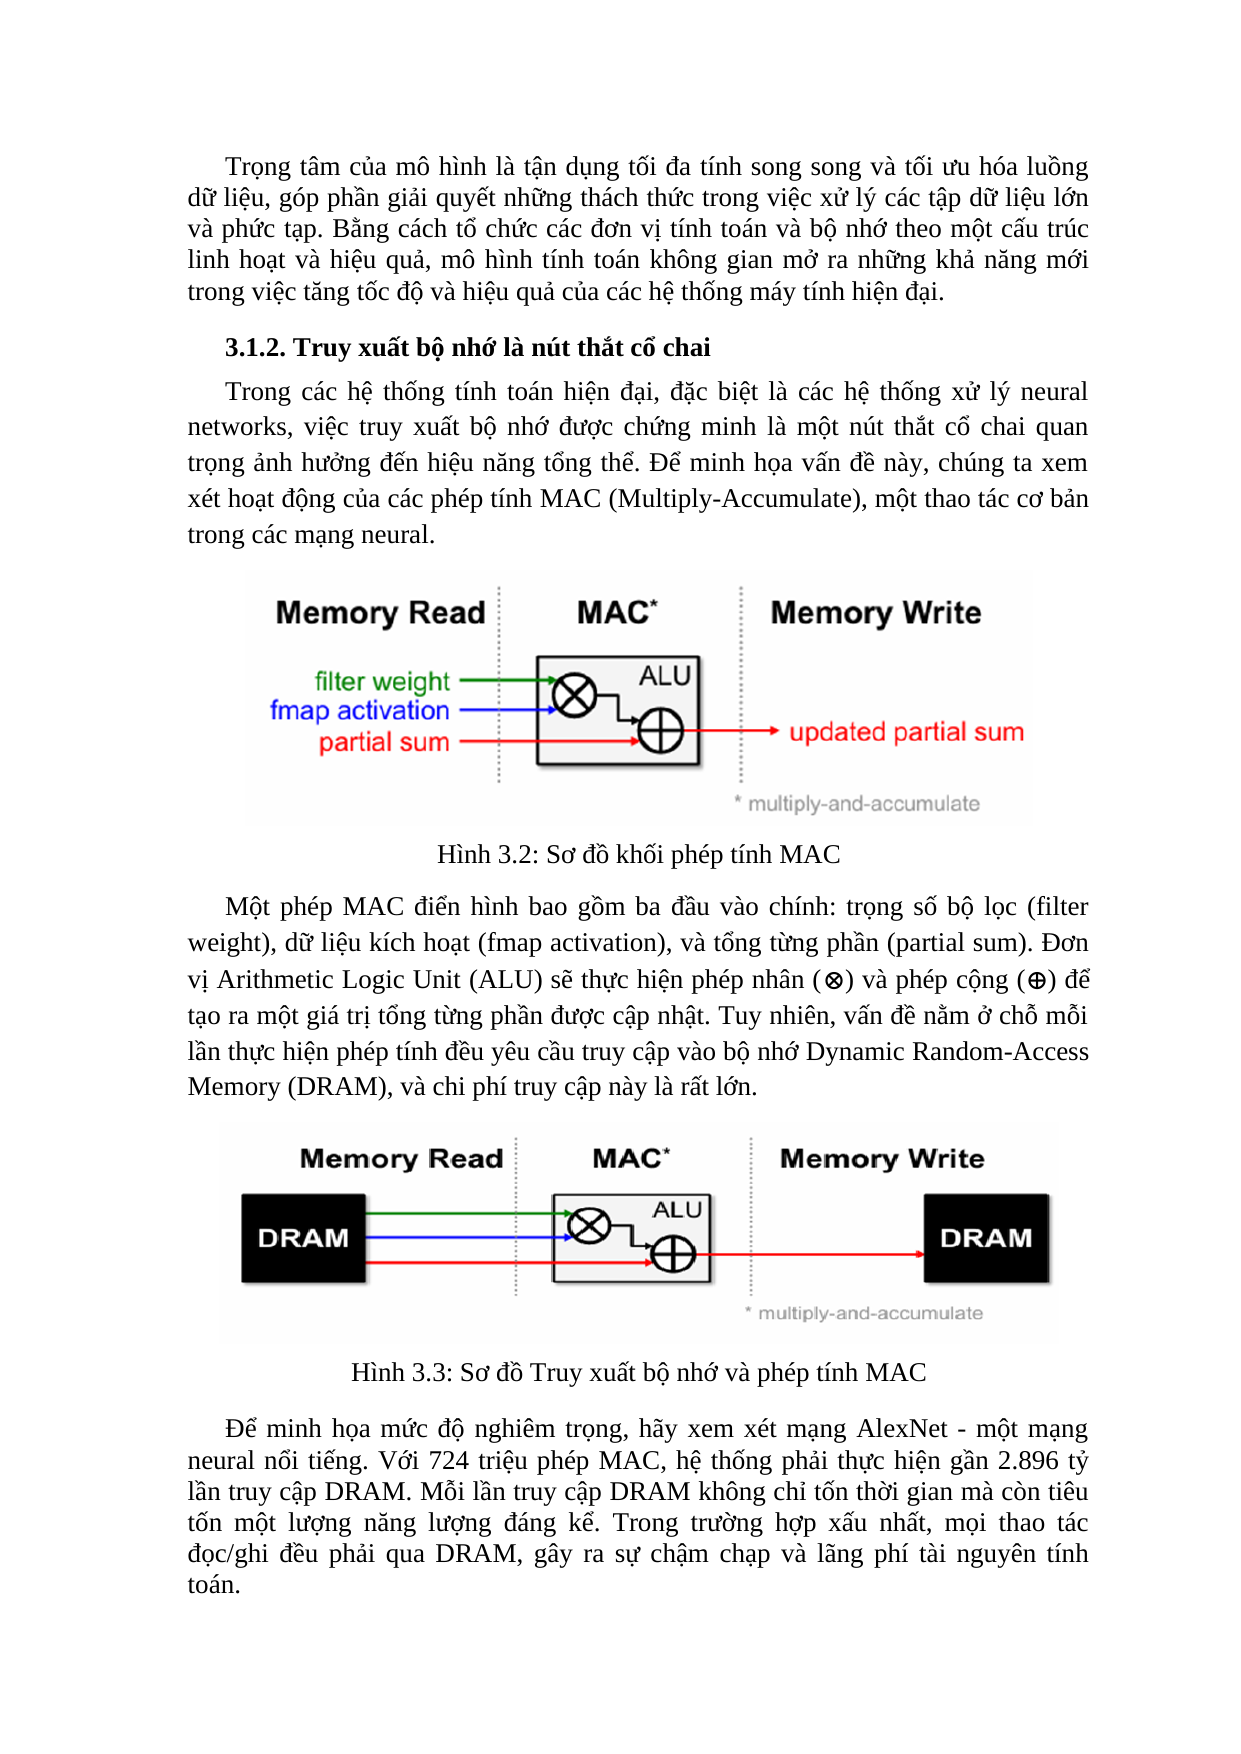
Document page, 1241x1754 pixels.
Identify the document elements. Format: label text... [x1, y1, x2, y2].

text Trọng tâm của mô hình là tận dụng tối đa tính song song và tối ưu hóa luồng dữ liệu, góp phần giải quyết những thách thức trong việc xử lý các tập dữ liệu lớn và phức tạp. Bằng cách tổ chức các đơn vị tính toán và bộ nhớ theo một cấu trúc linh hoạt và hiệu quả, mô hình tính toán không gian mở ra những khả năng mới trong việc tăng tốc độ và hiệu quả của các hệ thống máy tính hiện đại. [187, 150, 1090, 306]
subtitle 3.1.2. Truy xuất bộ nhớ là nút thắt cổ chai [225, 331, 1090, 362]
picture [244, 570, 1033, 826]
text Để minh họa mức độ nghiêm trọng, hãy xem xét mạng AlexNet - một mạng neural nổi tiếng. Với 724 triệu phép MAC, hệ thống phải thực hiện gần 2.896 tỷ lần truy cập DRAM. Mỗi lần truy cập DRAM không chỉ tốn thời gian mà còn tiêu tốn một lượng năng lượng đáng kể. Trong trường hợp xấu nhất, mọi thao tác đọc/ghi đều phải qua DRAM, gây ra sự chậm chạp và lãng phí tài nguyên tính toán. [187, 1413, 1090, 1599]
picture [218, 1122, 1059, 1344]
text Một phép MAC điển hình bao gồm ba đầu vào chính: trọng số bộ lọc (filter weight), dữ liệu kích hoạt (fmap activation), và tổng từng phần (partial sum). Đơn vị Arithmetic Logic Unit (ALU) sẽ thực hiện phép nhân (⊗) và phép cộng (⊕) để tạo ra một giá trị tổng từng phần được cập nhật. Tuy nhiên, vấn đề nằm ở chỗ mỗi lần thực hiện phép tính đều yêu cầu truy cập vào bộ nhớ Dynamic Random-Access Memory (DRAM), và chi phí truy cập này là rất lớn. [187, 890, 1090, 1101]
text Trong các hệ thống tính toán hiện đại, đặc biệt là các hệ thống xử lý neural networks, việc truy xuất bộ nhớ được chứng minh là một nút thắt cổ chai quan trọng ảnh hưởng đến hiệu năng tổng thể. Để minh họa vấn đề này, chúng ta xem xét hoạt động của các phép tính MAC (Multiply-Accumulate), một thao tác cơ bản trong các mạng neural. [187, 375, 1090, 549]
text Hình 3.2: Sơ đồ khối phép tính MAC [187, 838, 1090, 869]
text Hình 3.3: Sơ đồ Truy xuất bộ nhớ và phép tính MAC [187, 1356, 1090, 1388]
